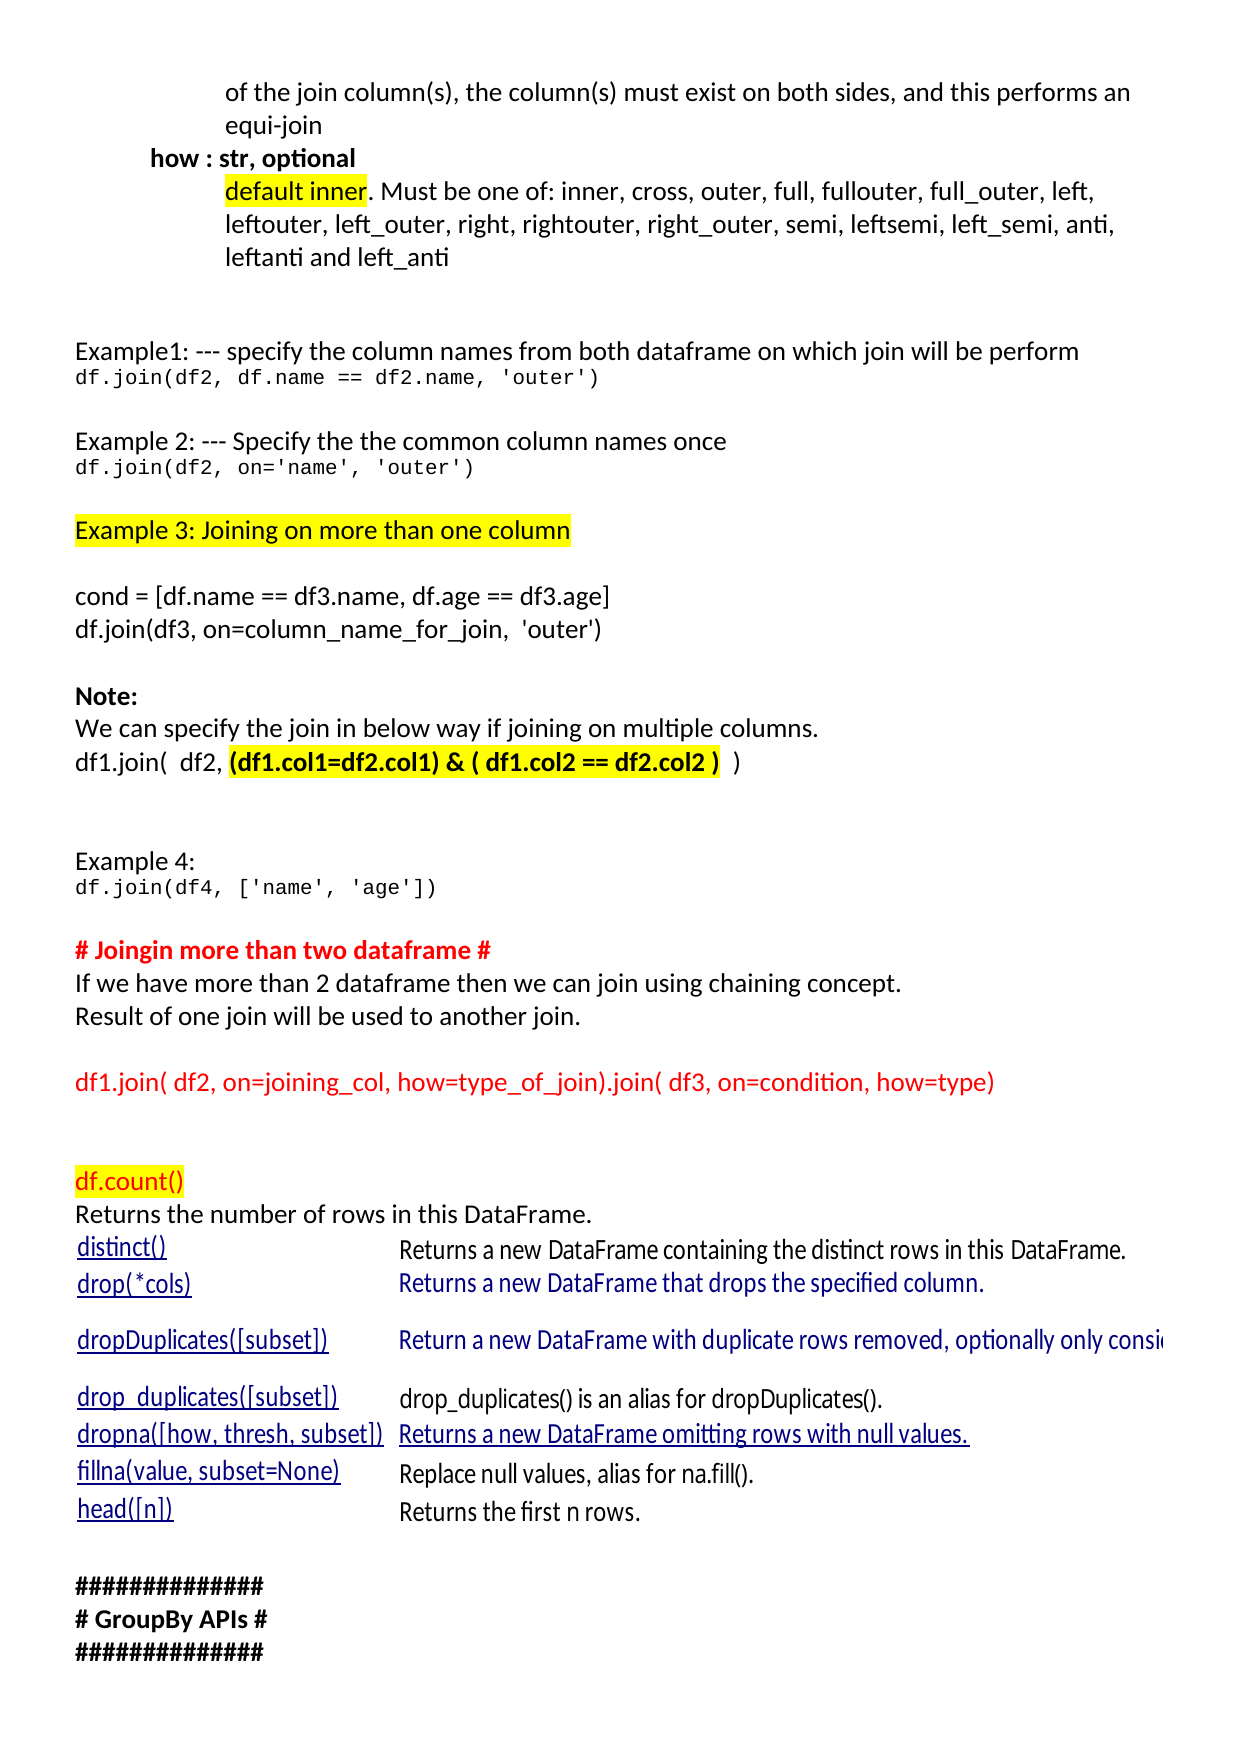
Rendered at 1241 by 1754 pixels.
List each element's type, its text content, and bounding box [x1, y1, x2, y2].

text # GroupBy APIs # [75, 1602, 1165, 1635]
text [225, 75, 1165, 141]
text cond = [df.name == df3.name, df.age == df3.age] [75, 579, 1165, 613]
text We can specify the join in below way if joining on multiple columns. [75, 712, 1165, 745]
text ############## [75, 1635, 1165, 1668]
text how : str, optional [75, 141, 1165, 174]
text Example 3: Joining on more than one column [75, 513, 1165, 547]
text If we have more than 2 dataframe then we can join using chaining concept. [75, 966, 1165, 999]
text df.count() [75, 1164, 1165, 1198]
text df1.join( df2, (df1.col1=df2.col1) & ( df1.col2 == df2.col2 ) ) [720, 745, 1165, 778]
text Example1: --- specify the column names from both dataframe on which join will be perform [75, 334, 1165, 367]
text Note: [75, 679, 1165, 712]
text Returns the number of rows in this DataFrame. [75, 1198, 1165, 1231]
text Example 4: [75, 844, 1165, 877]
text df.join(df2, df.name == df2.name, 'outer') [75, 367, 1165, 391]
text # Joingin more than two dataframe # [75, 933, 1165, 966]
text df.join(df3, on=column_name_for_join, 'outer') [75, 613, 1165, 646]
text Example 2: --- Specify the the common column names once [75, 424, 1165, 457]
text df.join(df4, ['name', 'age']) [75, 877, 1165, 900]
text df1.join( df2, (df1.col1=df2.col1) & ( df1.col2 == df2.col2 ) ) [75, 745, 229, 778]
text df1.join( df2, on=joining_col, how=type_of_join).join( df3, on=condition, how=type) [75, 1066, 1165, 1098]
text Result of one join will be used to another join. [75, 999, 1165, 1032]
text df.join(df2, on='name', 'outer') [75, 457, 1165, 481]
text default inner. Must be one of: inner, cross, outer, full, fullouter, full_outer, left, leftouter, left_outer, right, rightouter, right_outer, semi, leftsemi, left_semi, anti, leftanti and left_anti [225, 174, 1165, 273]
text ############## [75, 1569, 1165, 1602]
